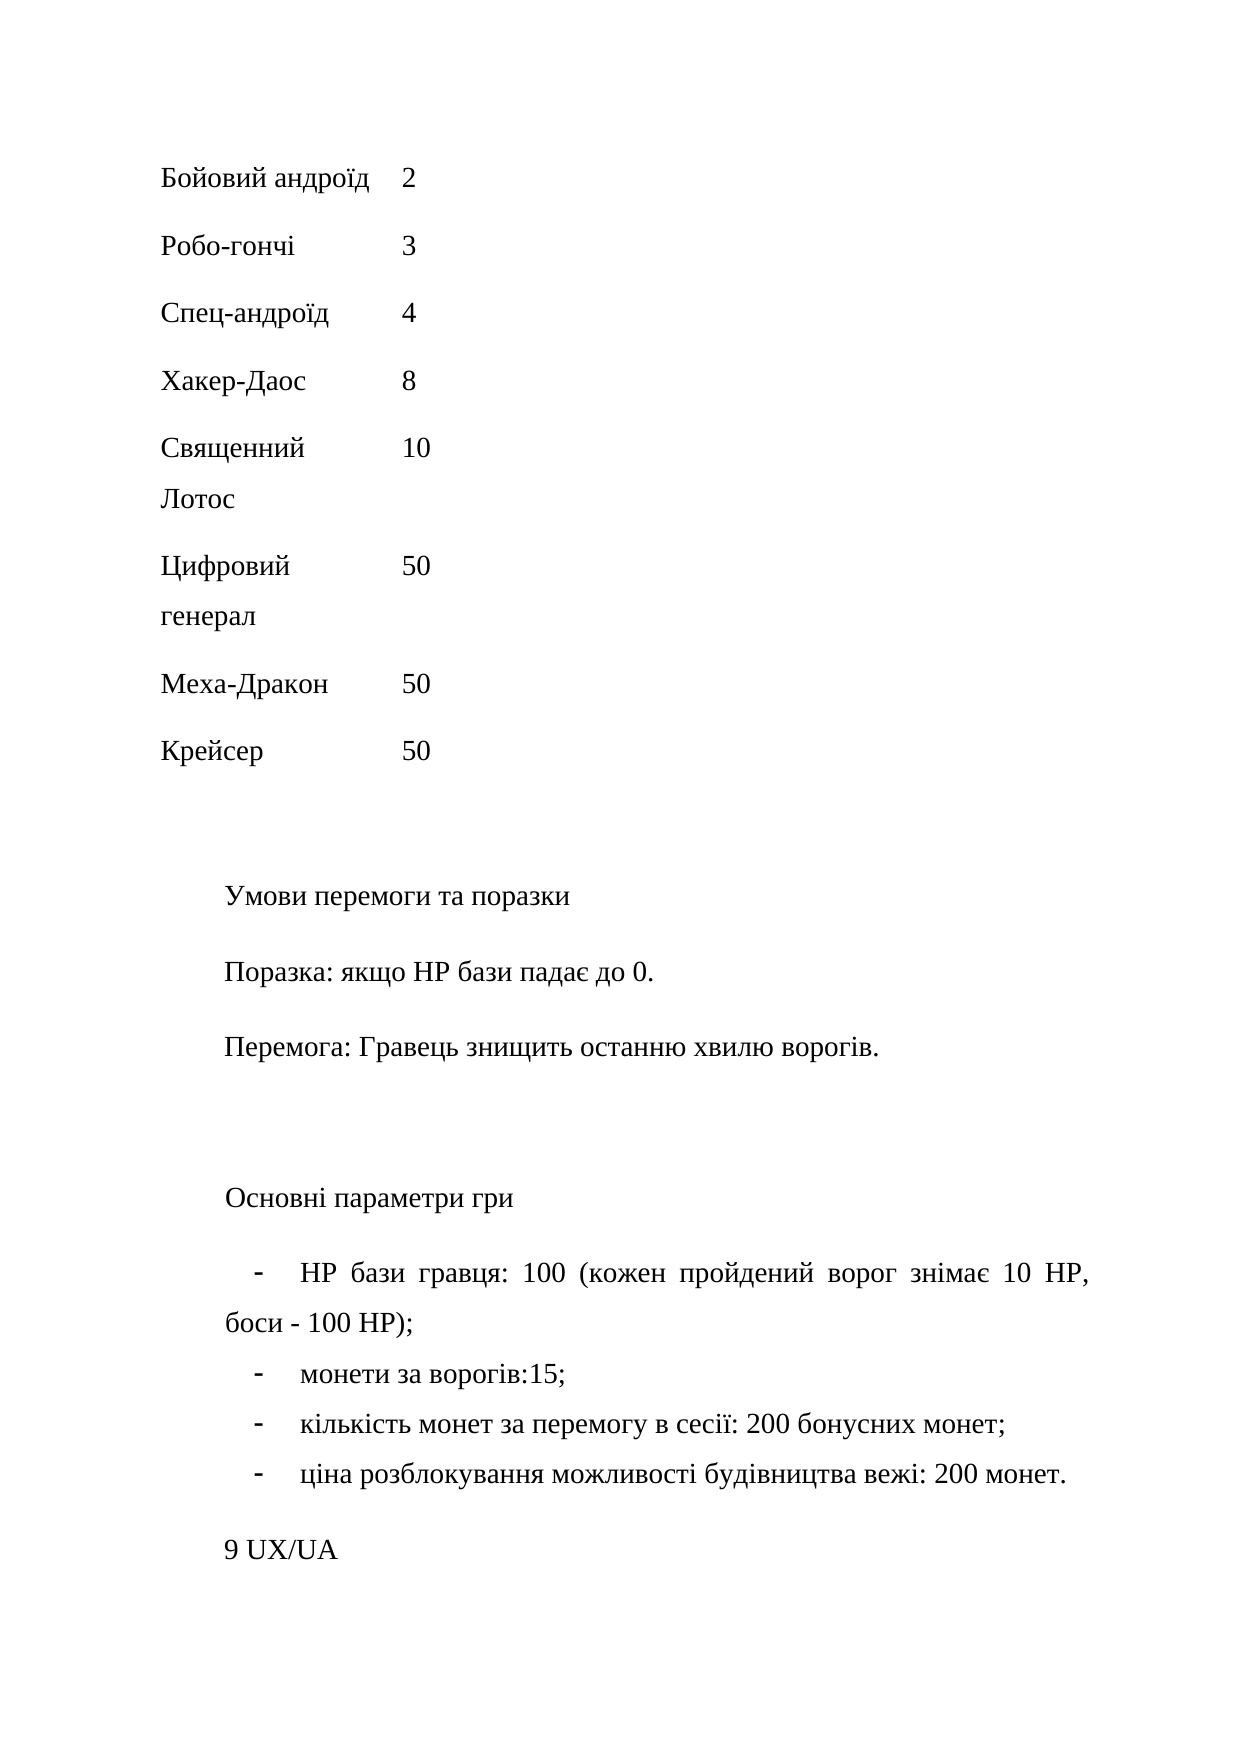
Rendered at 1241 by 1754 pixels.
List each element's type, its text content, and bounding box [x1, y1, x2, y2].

table_cell 50 [391, 656, 615, 723]
text Основні параметри гри [225, 1180, 1090, 1213]
list HP бази гравця: 100 (кожен пройдений ворог знімає 10 HP, боси - 100 HP); [225, 1255, 1090, 1339]
list кількість монет за перемогу в сесії: 200 бонусних монет; [225, 1406, 1090, 1440]
subtitle Умови перемоги та поразки [150, 878, 1090, 912]
table_cell 2 [391, 150, 615, 217]
table_cell 10 [391, 420, 615, 538]
text Поразка: якщо HP бази падає до 0. [150, 954, 1090, 987]
table_cell Робо-гончі [150, 218, 391, 285]
list монети за ворогів:15; [225, 1356, 1090, 1389]
text Перемога: Гравець знищить останню хвилю ворогів. [150, 1029, 1090, 1063]
table_cell Бойовий андроїд [150, 150, 391, 217]
table_cell 8 [391, 353, 615, 420]
table_cell Меха-Дракон [150, 656, 391, 723]
text 9 UX/UA [150, 1532, 1090, 1566]
table_cell Спец-андроїд [150, 285, 391, 352]
table_cell Хакер-Даос [150, 353, 391, 420]
table_cell 50 [391, 723, 615, 791]
table_cell 50 [391, 538, 615, 656]
table_cell 3 [391, 218, 615, 285]
table_cell Крейсер [150, 723, 391, 791]
table_cell Священний Лотос [150, 420, 391, 538]
table_cell 4 [391, 285, 615, 352]
table_cell Цифровий генерал [150, 538, 391, 656]
list ціна розблокування можливості будівництва вежі: 200 монет. [225, 1457, 1090, 1490]
